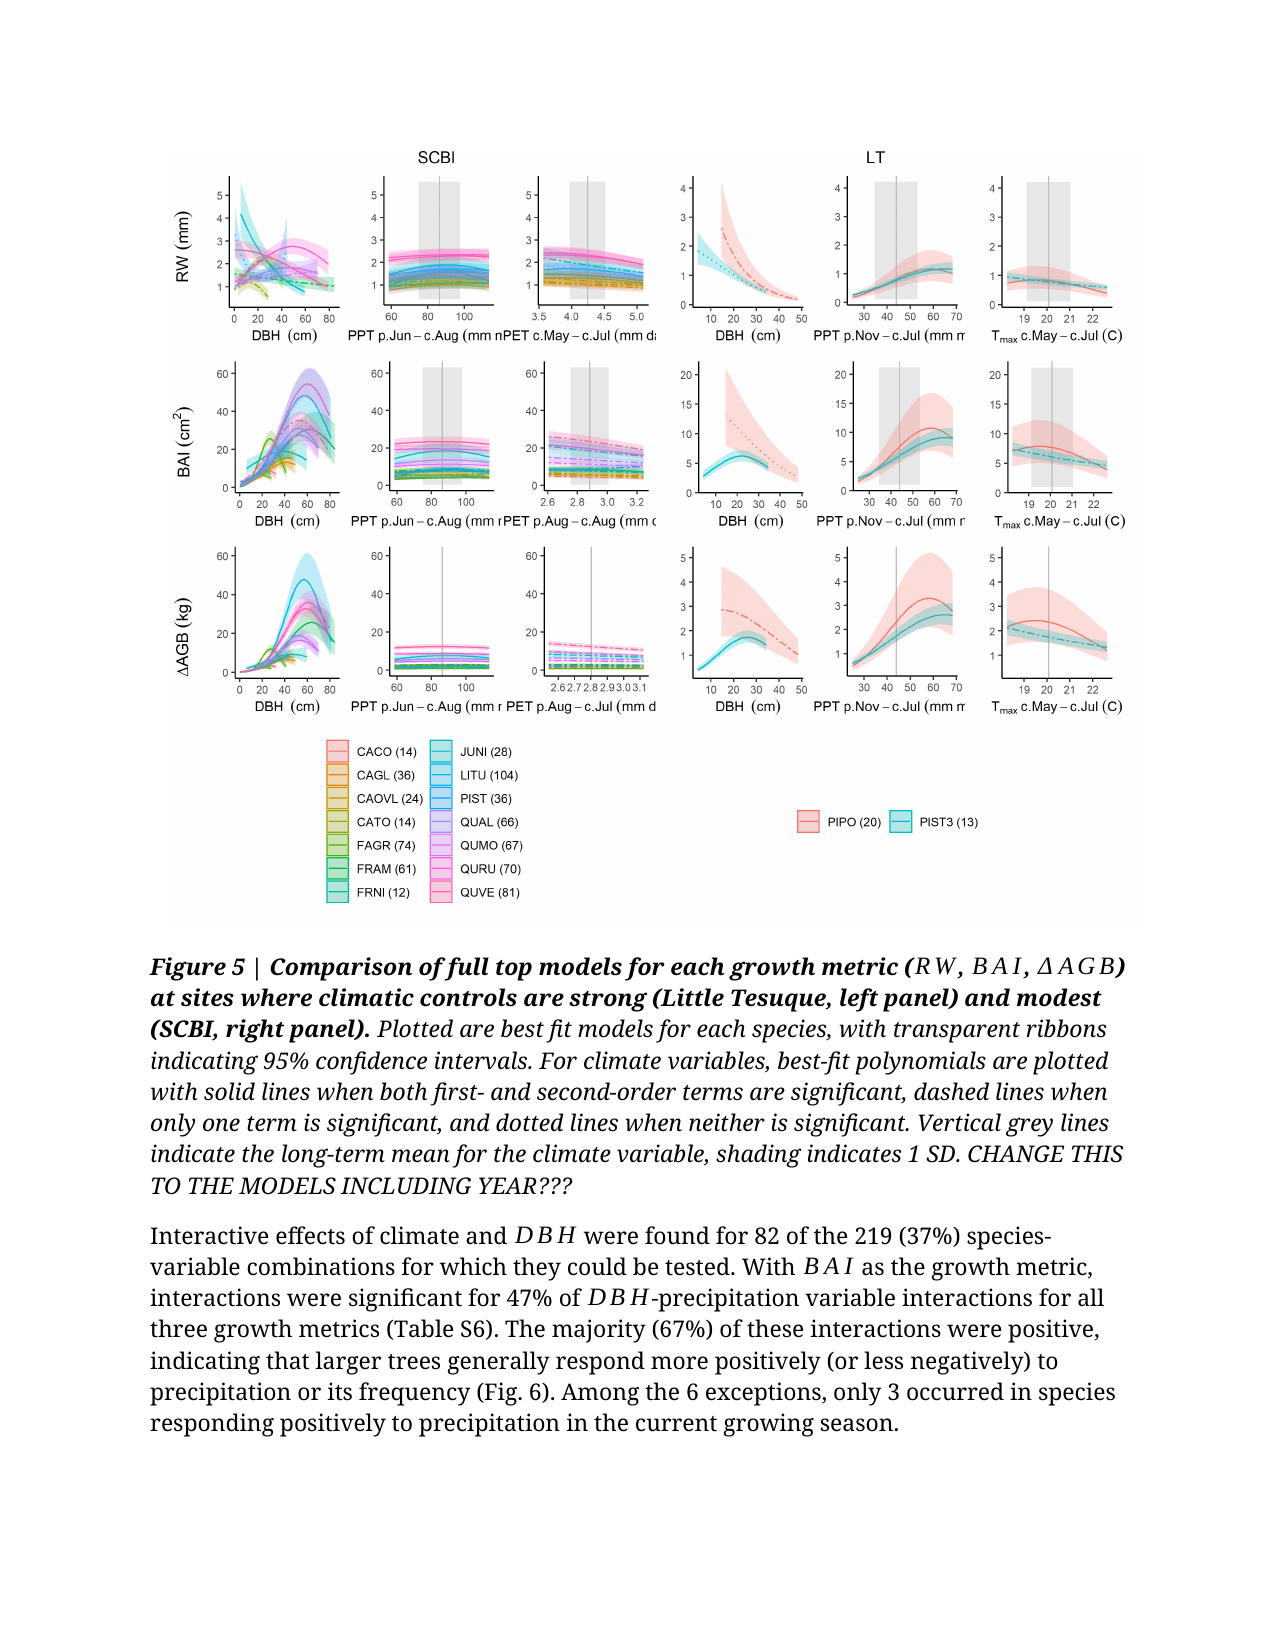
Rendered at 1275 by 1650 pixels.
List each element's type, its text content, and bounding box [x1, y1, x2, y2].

text Interactive effects of climate and were found for 82 of the 219 (37%) species-variable combinations for which they could be tested. With as the growth metric, interactions were significant for 47% of -precipitation variable interactions for all three growth metrics (Table S6). The majority (67%) of these interactions were positive, indicating that larger trees generally respond more positively (or less negatively) to precipitation or its frequency (Fig. 6). Among the 6 exceptions, only 3 occurred in species responding positively to precipitation in the current growing season. [150, 1219, 1125, 1438]
text Figure 5 | Comparison of full top models for each growth metric (, , ) at sites where climatic controls are strong (Little Tesuque, left panel) and modest (SCBI, right panel). Plotted are best fit models for each species, with transparent ribbons indicating 95% confidence intervals. For climate variables, best-fit polynomials are plotted with solid lines when both first- and second-order terms are significant, dashed lines when only one term is significant, and dotted lines when neither is significant. Vertical grey lines indicate the long-term mean for the climate variable, shading indicates 1 SD. CHANGE THIS TO THE MODELS INCLUDING YEAR??? [150, 951, 1125, 1201]
picture [168, 150, 1144, 930]
